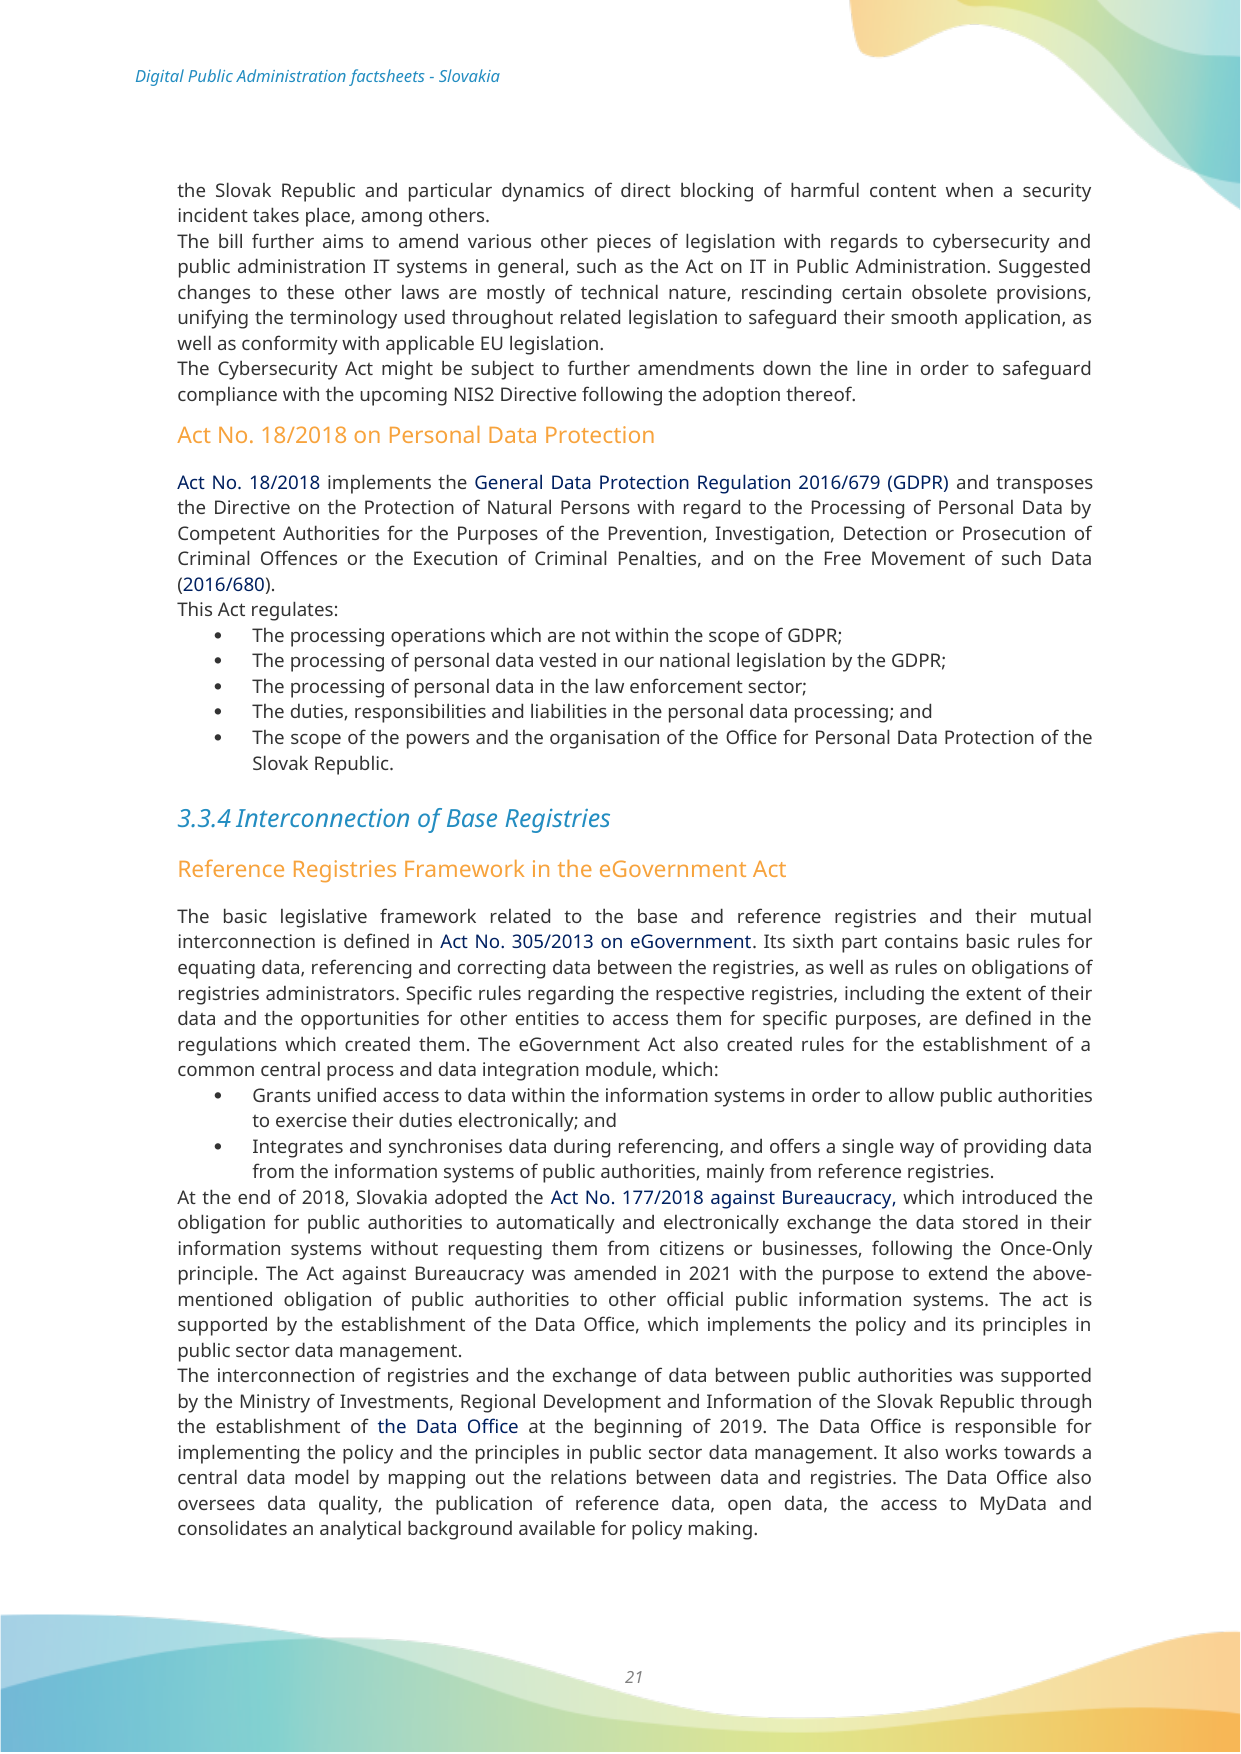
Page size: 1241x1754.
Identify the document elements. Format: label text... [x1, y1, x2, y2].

list The processing of personal data in the law enforcement sector; [214, 673, 1093, 699]
picture [325, 0, 1241, 213]
list Grants unified access to data within the information systems in order to allow public authorities to exercise their duties electronically; and [214, 1082, 1093, 1133]
text The bill further aims to amend various other pieces of legislation with regards to cybersecurity and public administration IT systems in general, such as the Act on IT in Public Administration. Suggested changes to these other laws are mostly of technical nature, rescinding certain obsolete provisions, unifying the terminology used throughout related legislation to safeguard their smooth application, as well as conformity with applicable EU legislation. [177, 228, 1093, 356]
subtitle Interconnection of Base Registries [177, 800, 1093, 834]
text The Cybersecurity Act might be subject to further amendments down the line in order to safeguard compliance with the upcoming NIS2 Directive following the adoption thereof. [177, 356, 1093, 407]
list The processing operations which are not within the scope of GDPR; [214, 622, 1093, 648]
picture [0, 1610, 1241, 1752]
list The duties, responsibilities and liabilities in the personal data processing; and [214, 699, 1093, 724]
list The scope of the powers and the organisation of the Office for Personal Data Protection of the Slovak Republic. [214, 724, 1093, 775]
text Act No. 18/2018 implements the General Data Protection Regulation 2016/679 (GDPR) and transposes the Directive on the Protection of Natural Persons with regard to the Processing of Personal Data by Competent Authorities for the Purposes of the Prevention, Investigation, Detection or Prosecution of Criminal Offences or the Execution of Criminal Penalties, and on the Free Movement of such Data (2016/680). [177, 469, 1093, 597]
subtitle Act No. 18/2018 on Personal Data Protection [177, 419, 1093, 450]
text This Act regulates: [177, 597, 1093, 622]
list Integrates and synchronises data during referencing, and offers a single way of providing data from the information systems of public authorities, mainly from reference registries. [214, 1133, 1093, 1184]
subtitle Reference Registries Framework in the eGovernment Act [177, 853, 1093, 884]
text At the end of 2018, Slovakia adopted the Act No. 177/2018 against Bureaucracy, which introduced the obligation for public authorities to automatically and electronically exchange the data stored in their information systems without requesting them from citizens or businesses, following the Once-Only principle. The Act against Bureaucracy was amended in 2021 with the purpose to extend the above-mentioned obligation of public authorities to other official public information systems. The act is supported by the establishment of the Data Office, which implements the policy and its principles in public sector data management. [177, 1184, 1093, 1363]
text The basic legislative framework related to the base and reference registries and their mutual interconnection is defined in Act No. 305/2013 on eGovernment. Its sixth part contains basic rules for equating data, referencing and correcting data between the registries, as well as rules on obligations of registries administrators. Specific rules regarding the respective registries, including the extent of their data and the opportunities for other entities to access them for specific purposes, are defined in the regulations which created them. The eGovernment Act also created rules for the establishment of a common central process and data integration module, which: [177, 903, 1093, 1082]
text The interconnection of registries and the exchange of data between public authorities was supported by the Ministry of Investments, Regional Development and Information of the Slovak Republic through the establishment of the Data Office at the beginning of 2019. The Data Office is responsible for implementing the policy and the principles in public sector data management. It also works towards a central data model by mapping out the relations between data and registries. The Data Office also oversees data quality, the publication of reference data, open data, the access to MyData and consolidates an analytical background available for policy making. [177, 1363, 1093, 1541]
list The processing of personal data vested in our national legislation by the GDPR; [214, 648, 1093, 673]
